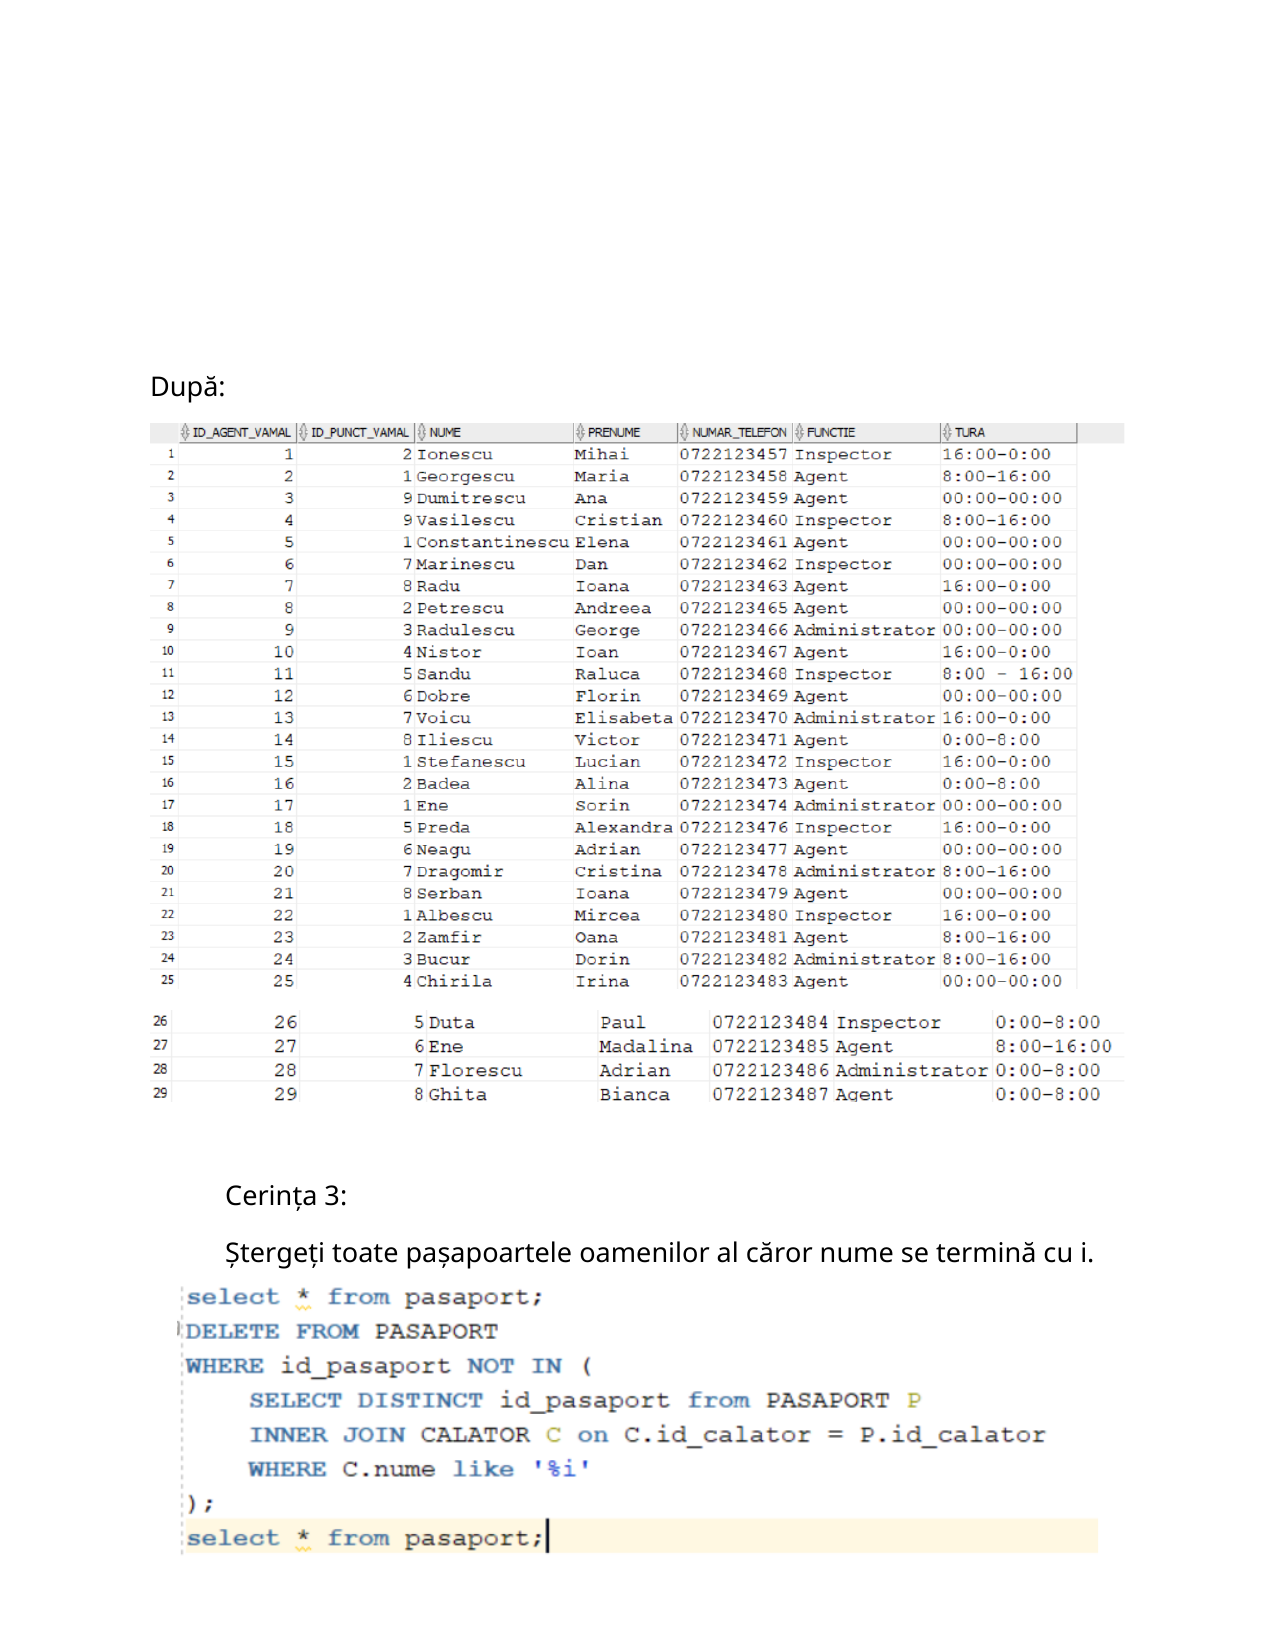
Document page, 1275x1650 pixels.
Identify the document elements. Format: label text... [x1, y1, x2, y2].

picture [150, 423, 1125, 989]
text Cerința 3: [150, 1177, 1125, 1213]
picture [177, 1285, 1099, 1558]
text După: [150, 367, 1125, 404]
text Ștergeți toate pașapoartele oamenilor al căror nume se termină cu i. [150, 1233, 1125, 1270]
picture [150, 1010, 1125, 1102]
